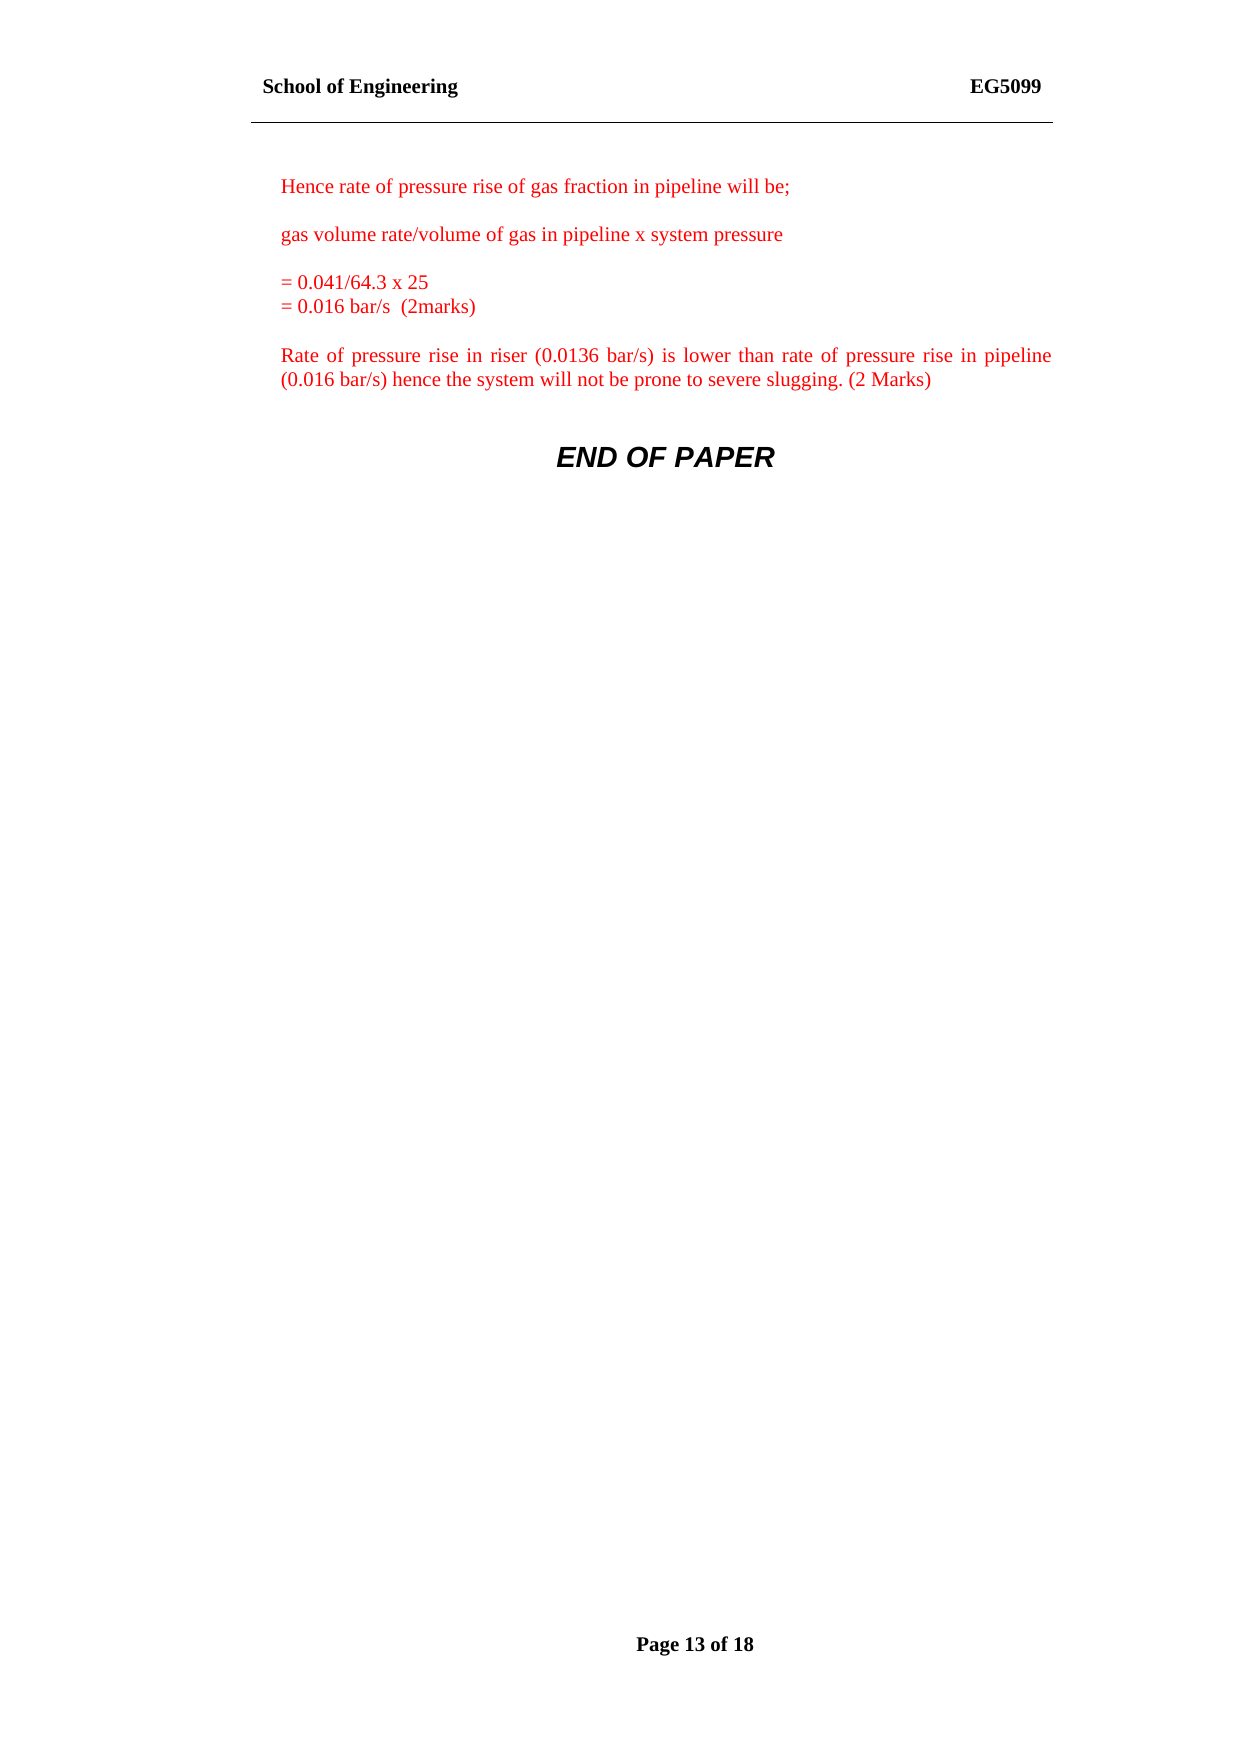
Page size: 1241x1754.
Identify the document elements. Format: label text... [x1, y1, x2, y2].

text Hence rate of pressure rise of gas fraction in pipeline will be; [281, 174, 1053, 198]
subtitle END OF PAPER [281, 440, 1053, 473]
text Rate of pressure rise in riser (0.0136 bar/s) is lower than rate of pressure rise in pipeline (0.016 bar/s) hence the system will not be prone to severe slugging. (2 Marks) [281, 342, 1053, 391]
text gas volume rate/volume of gas in pipeline x system pressure [281, 222, 1053, 246]
text = 0.041/64.3 x 25 [281, 270, 1053, 294]
text = 0.016 bar/s (2marks) [281, 294, 1053, 318]
